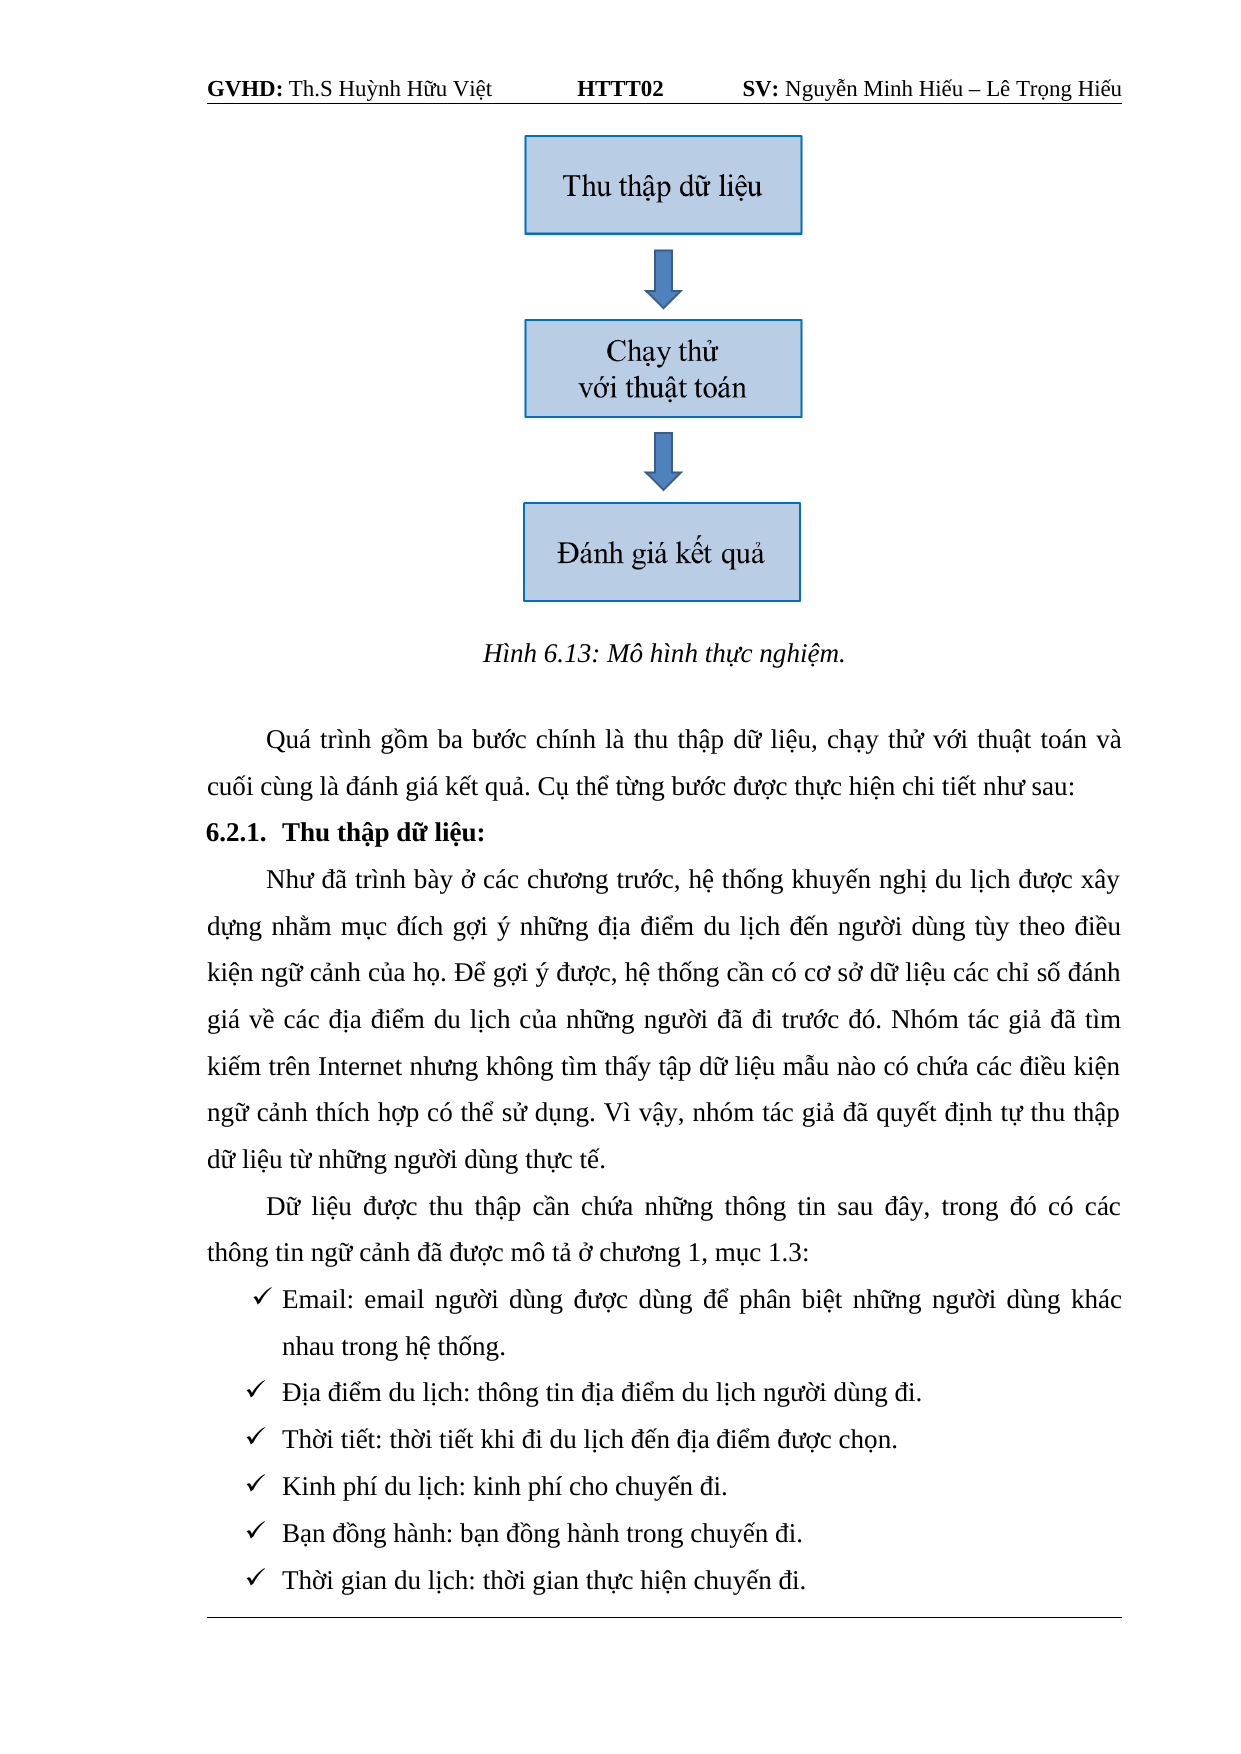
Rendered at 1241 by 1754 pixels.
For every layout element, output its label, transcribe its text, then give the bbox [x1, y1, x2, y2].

list Kinh phí du lịch: kinh phí cho chuyến đi. [244, 1470, 1122, 1501]
text Như đã trình bày ở các chương trước, hệ thống khuyến nghị du lịch được xây dựng nhằm mục đích gợi ý những địa điểm du lịch đến người dùng tùy theo điều kiện ngữ cảnh của họ. Để gợi ý được, hệ thống cần có cơ sở dữ liệu các chỉ số đánh giá về các địa điểm du lịch của những người đã đi trước đó. Nhóm tác giả đã tìm kiếm trên Internet nhưng không tìm thấy tập dữ liệu mẫu nào có chứa các điều kiện ngữ cảnh thích hợp có thể sử dụng. Vì vậy, nhóm tác giả đã quyết định tự thu thập dữ liệu từ những người dùng thực tế. [207, 863, 1122, 1174]
text Dữ liệu được thu thập cần chứa những thông tin sau đây, trong đó có các thông tin ngữ cảnh đã được mô tả ở chương 1, mục 1.3: [207, 1189, 1122, 1267]
list Bạn đồng hành: bạn đồng hành trong chuyến đi. [244, 1517, 1122, 1548]
list Địa điểm du lịch: thông tin địa điểm du lịch người dùng đi. [244, 1376, 1122, 1408]
text Quá trình gồm ba bước chính là thu thập dữ liệu, chạy thử với thuật toán và cuối cùng là đánh giá kết quả. Cụ thể từng bước được thực hiện chi tiết như sau: [207, 723, 1122, 801]
picture [498, 118, 831, 623]
list Email: email người dùng được dùng để phân biệt những người dùng khác nhau trong hệ thống. [251, 1283, 1122, 1361]
subtitle Thu thập dữ liệu: [206, 816, 1122, 847]
text Hình 6.13: Mô hình thực nghiệm. [207, 637, 1122, 668]
list Thời gian du lịch: thời gian thực hiện chuyến đi. [244, 1564, 1122, 1595]
list Thời tiết: thời tiết khi đi du lịch đến địa điểm được chọn. [244, 1423, 1122, 1454]
